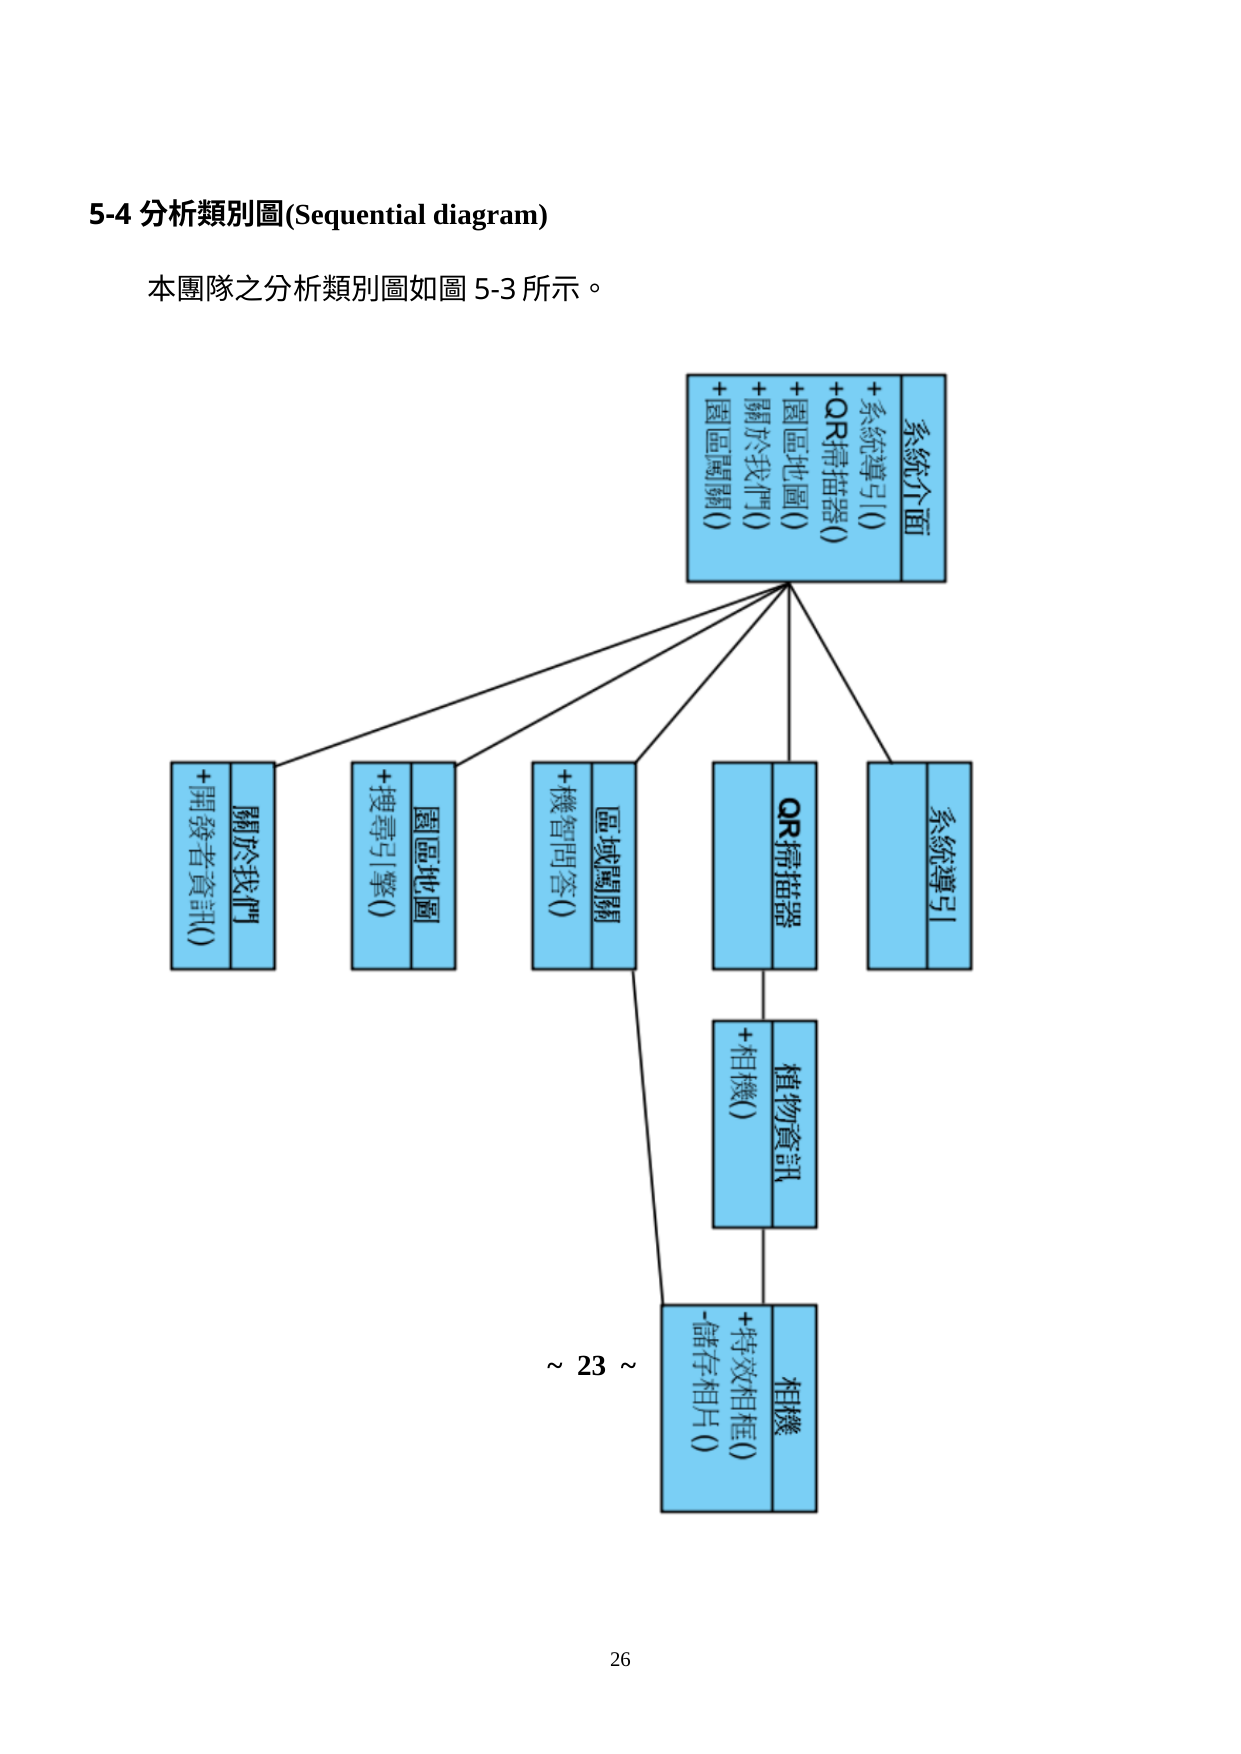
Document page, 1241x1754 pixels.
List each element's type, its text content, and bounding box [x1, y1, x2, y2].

text 本團隊之分析類別圖如圖5-3所示。 [89, 249, 1152, 324]
text 5-4 分析類別圖(Sequential diagram) [89, 174, 1152, 249]
picture [151, 356, 1059, 1571]
